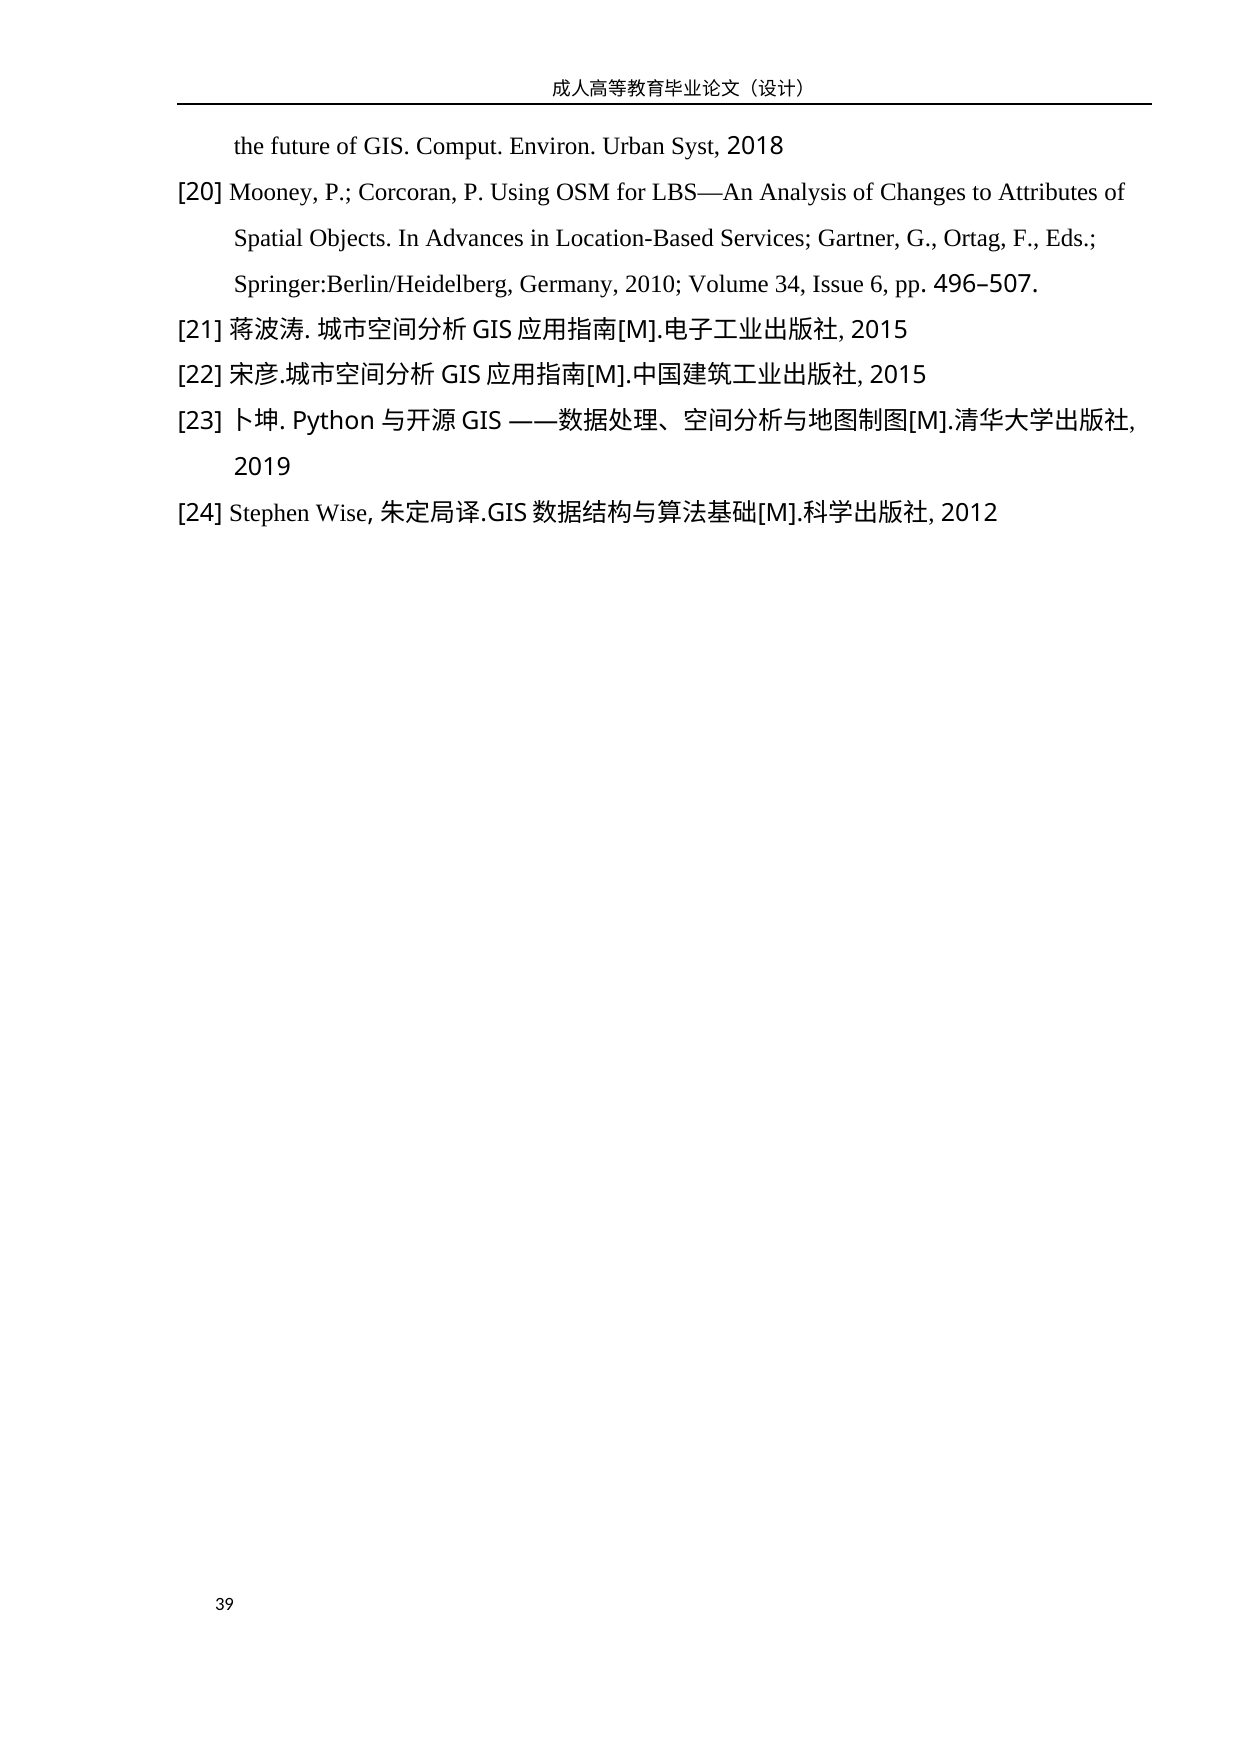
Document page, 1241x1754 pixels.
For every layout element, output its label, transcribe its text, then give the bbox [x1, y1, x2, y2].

text [23] 卜坤. Python 与开源GIS ——数据处理、空间分析与地图制图[M].清华大学出版社, 2019 [177, 393, 1152, 485]
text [177, 118, 1152, 164]
text [22] 宋彦.城市空间分析GIS应用指南[M].中国建筑工业出版社, 2015 [177, 347, 1152, 393]
text [21] 蒋波涛. 城市空间分析GIS应用指南[M].电子工业出版社, 2015 [177, 301, 1152, 347]
text [24] Stephen Wise, 朱定局译.GIS数据结构与算法基础[M].科学出版社, 2012 [177, 485, 1152, 531]
text [20] Mooney, P.; Corcoran, P. Using OSM for LBS—An Analysis of Changes to Attributes of Spatial Objects. In Advances in Location-Based Services; Gartner, G., Ortag, F., Eds.; Springer:Berlin/Heidelberg, Germany, 2010; Volume 34, Issue 6, pp. 496–507. [177, 164, 1152, 301]
